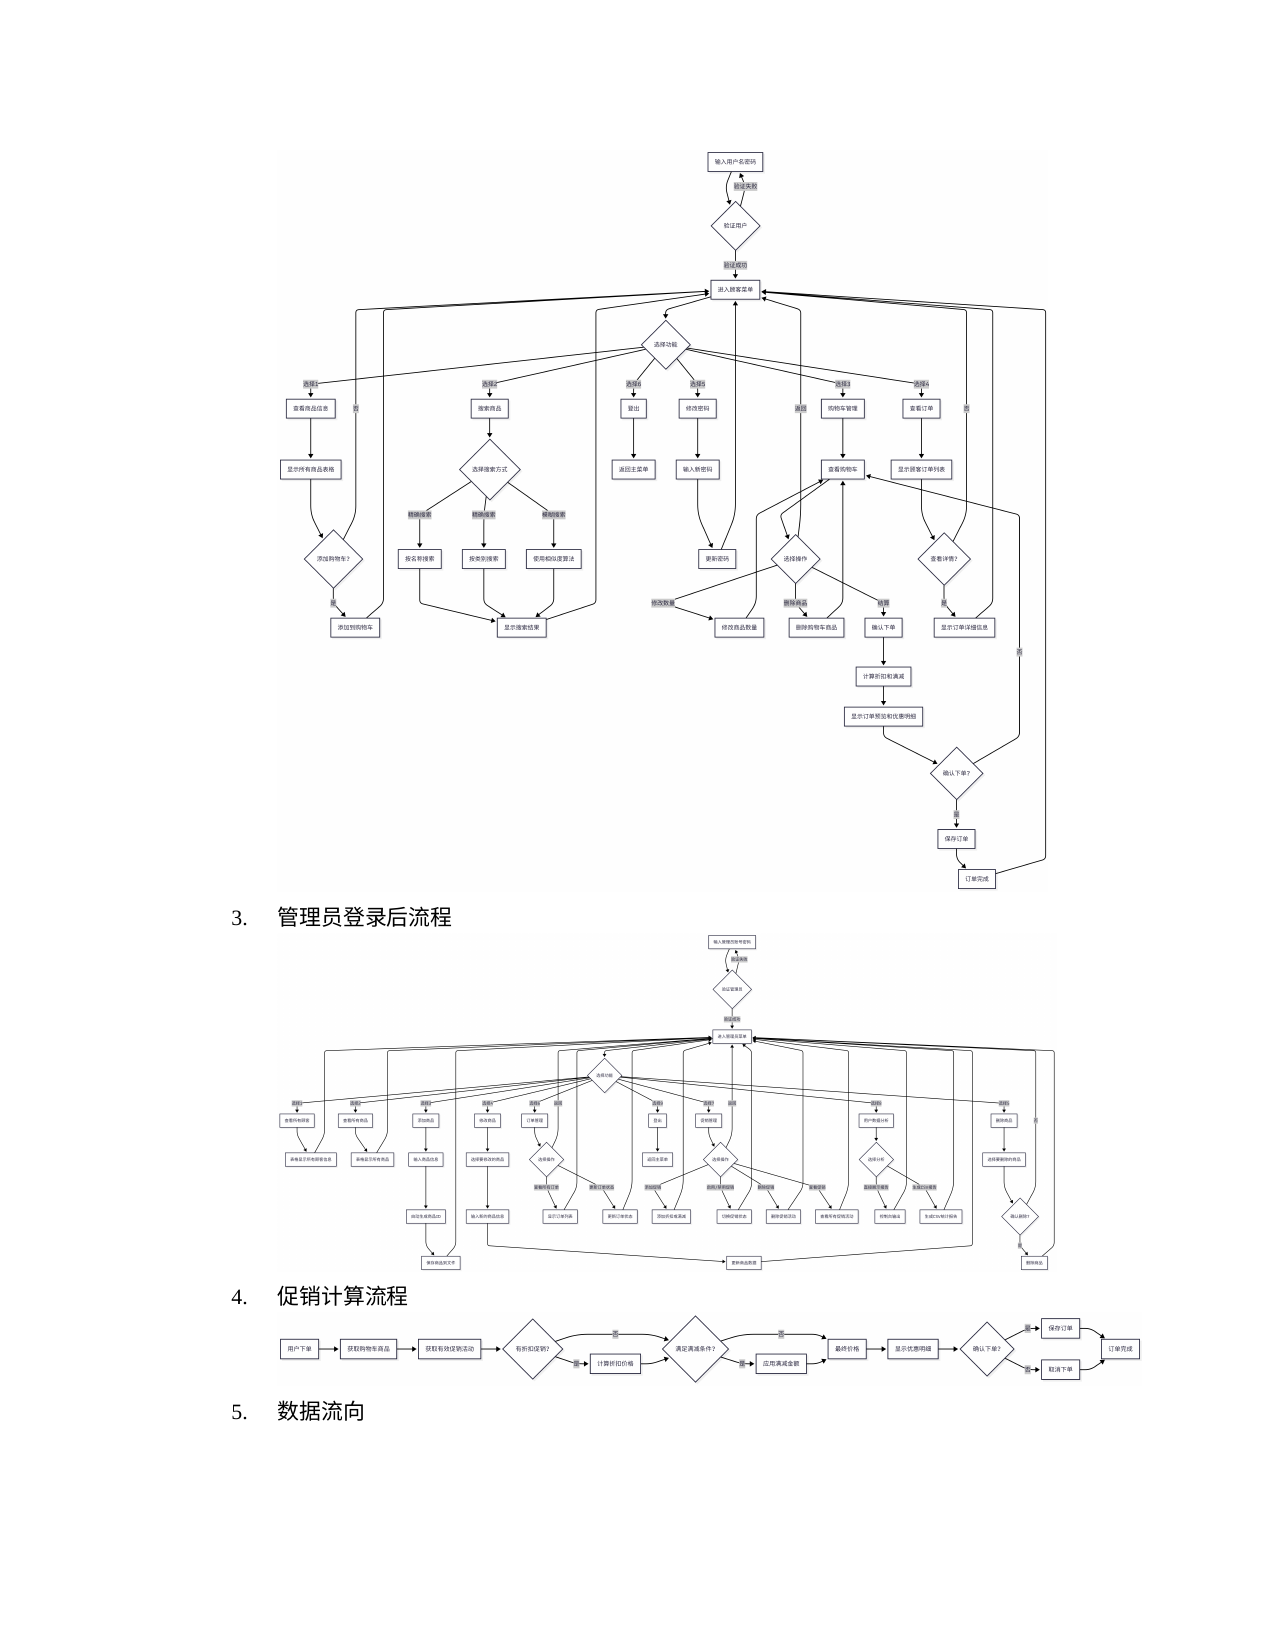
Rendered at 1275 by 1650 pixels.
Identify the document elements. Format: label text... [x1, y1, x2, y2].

list 管理员登录后流程 [231, 892, 1087, 934]
list 数据流向 [231, 1386, 1087, 1427]
list 促销计算流程 [231, 1271, 1087, 1313]
picture [277, 1312, 1143, 1386]
